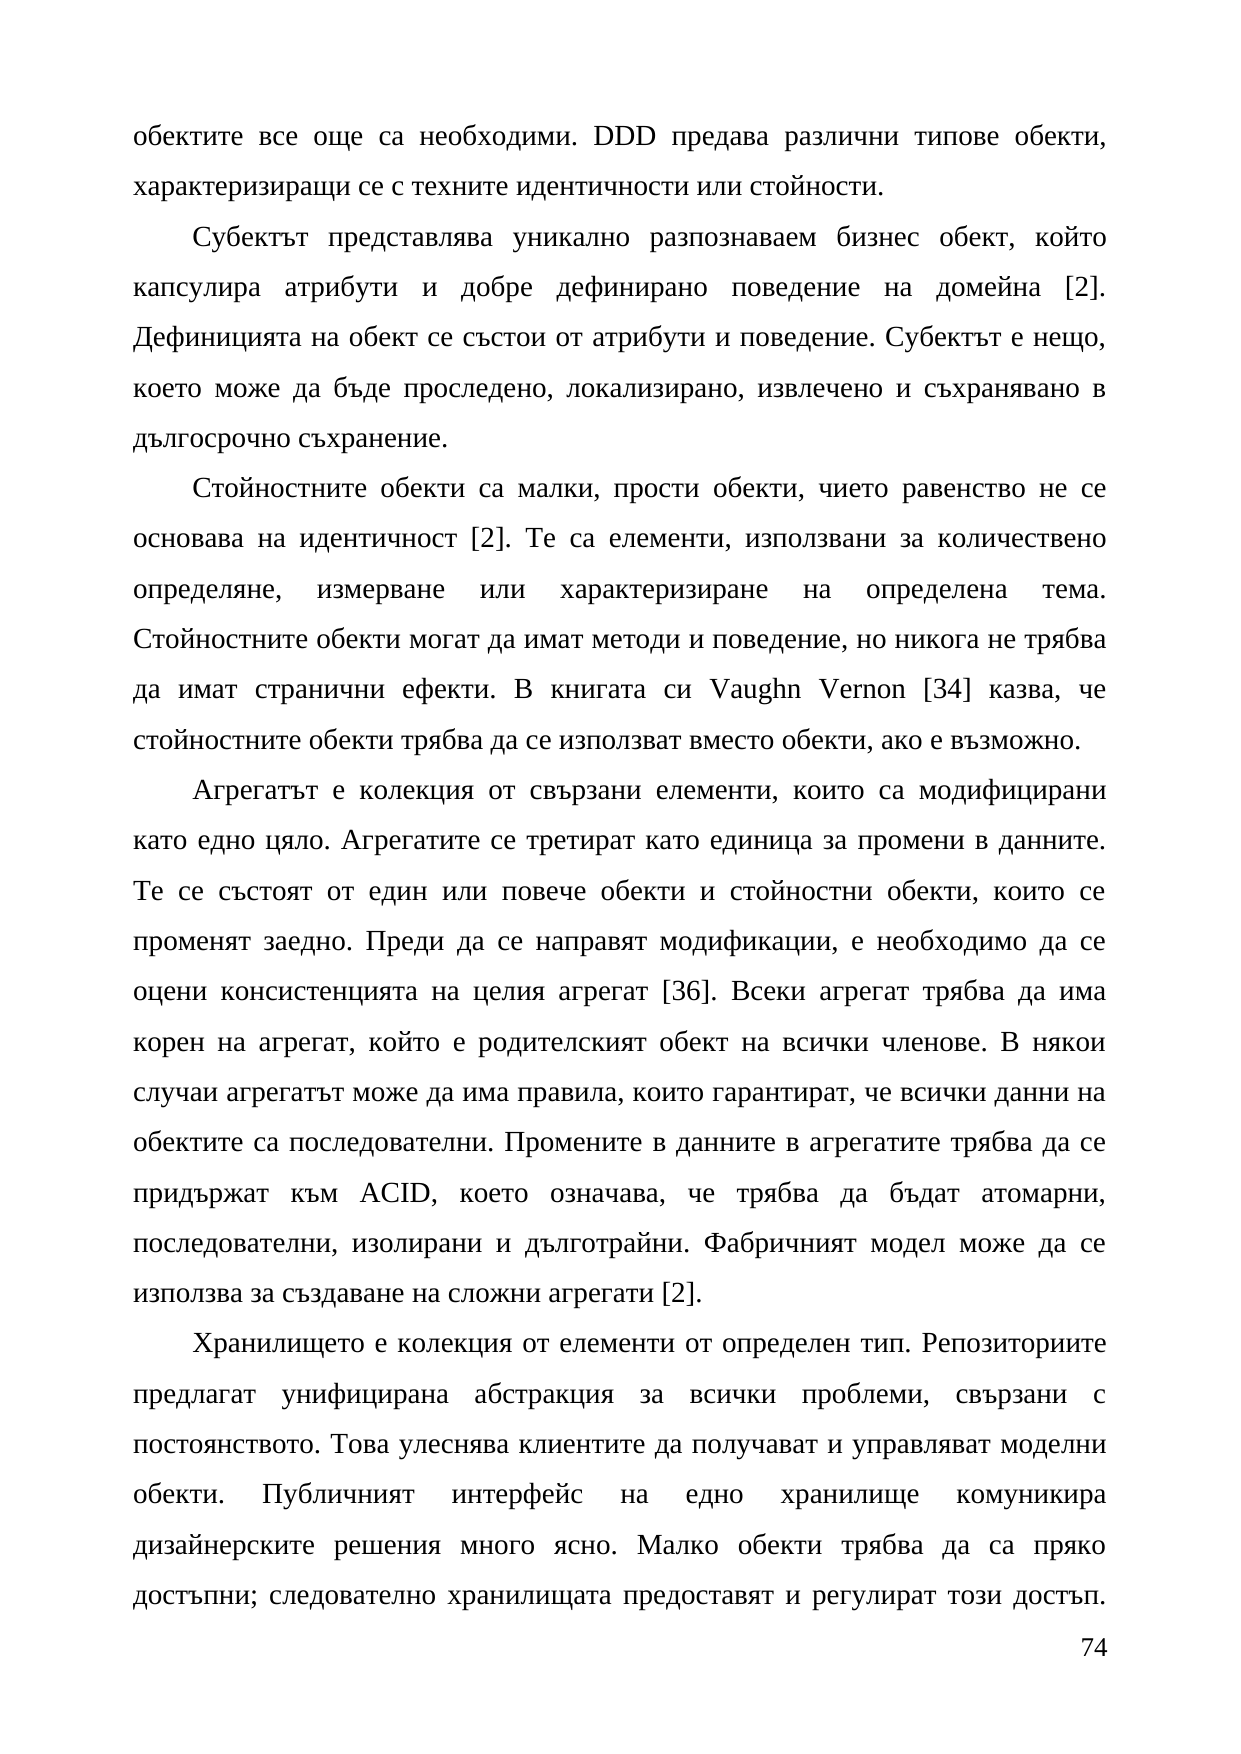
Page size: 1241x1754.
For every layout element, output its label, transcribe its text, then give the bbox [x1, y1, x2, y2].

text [133, 118, 1107, 202]
text Стойностните обекти са малки, прости обекти, чието равенство не се основава на идентичност [2]. Те са елементи, използвани за количествено определяне, измерване или характеризиране на определена тема. Стойностните обекти могат да имат методи и поведение, но никога не трябва да имат странични ефекти. В книгата си Vaughn Vernon [34] казва, че стойностните обекти трябва да се използват вместо обекти, ако е възможно. [133, 470, 1107, 755]
text Агрегатът е колекция от свързани елементи, които са модифицирани като едно цяло. Агрегатите се третират като единица за промени в данните. Те се състоят от един или повече обекти и стойностни обекти, които се променят заедно. Преди да се направят модификации, е необходимо да се оцени консистенцията на целия агрегат [36]. Всеки агрегат трябва да има корен на агрегат, който е родителският обект на всички членове. В някои случаи агрегатът може да има правила, които гарантират, че всички данни на обектите са последователни. Промените в данните в агрегатите трябва да се придържат към ACID, което означава, че трябва да бъдат атомарни, последователни, изолирани и дълготрайни. Фабричният модел може да се използва за създаване на сложни агрегати [2]. [133, 772, 1107, 1309]
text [133, 1326, 1107, 1611]
text Субектът представлява уникално разпознаваем бизнес обект, който капсулира атрибути и добре дефинирано поведение на домейна [2]. Дефиницията на обект се състои от атрибути и поведение. Субектът е нещо, което може да бъде проследено, локализирано, извлечено и съхранявано в дългосрочно съхранение. [133, 219, 1107, 453]
